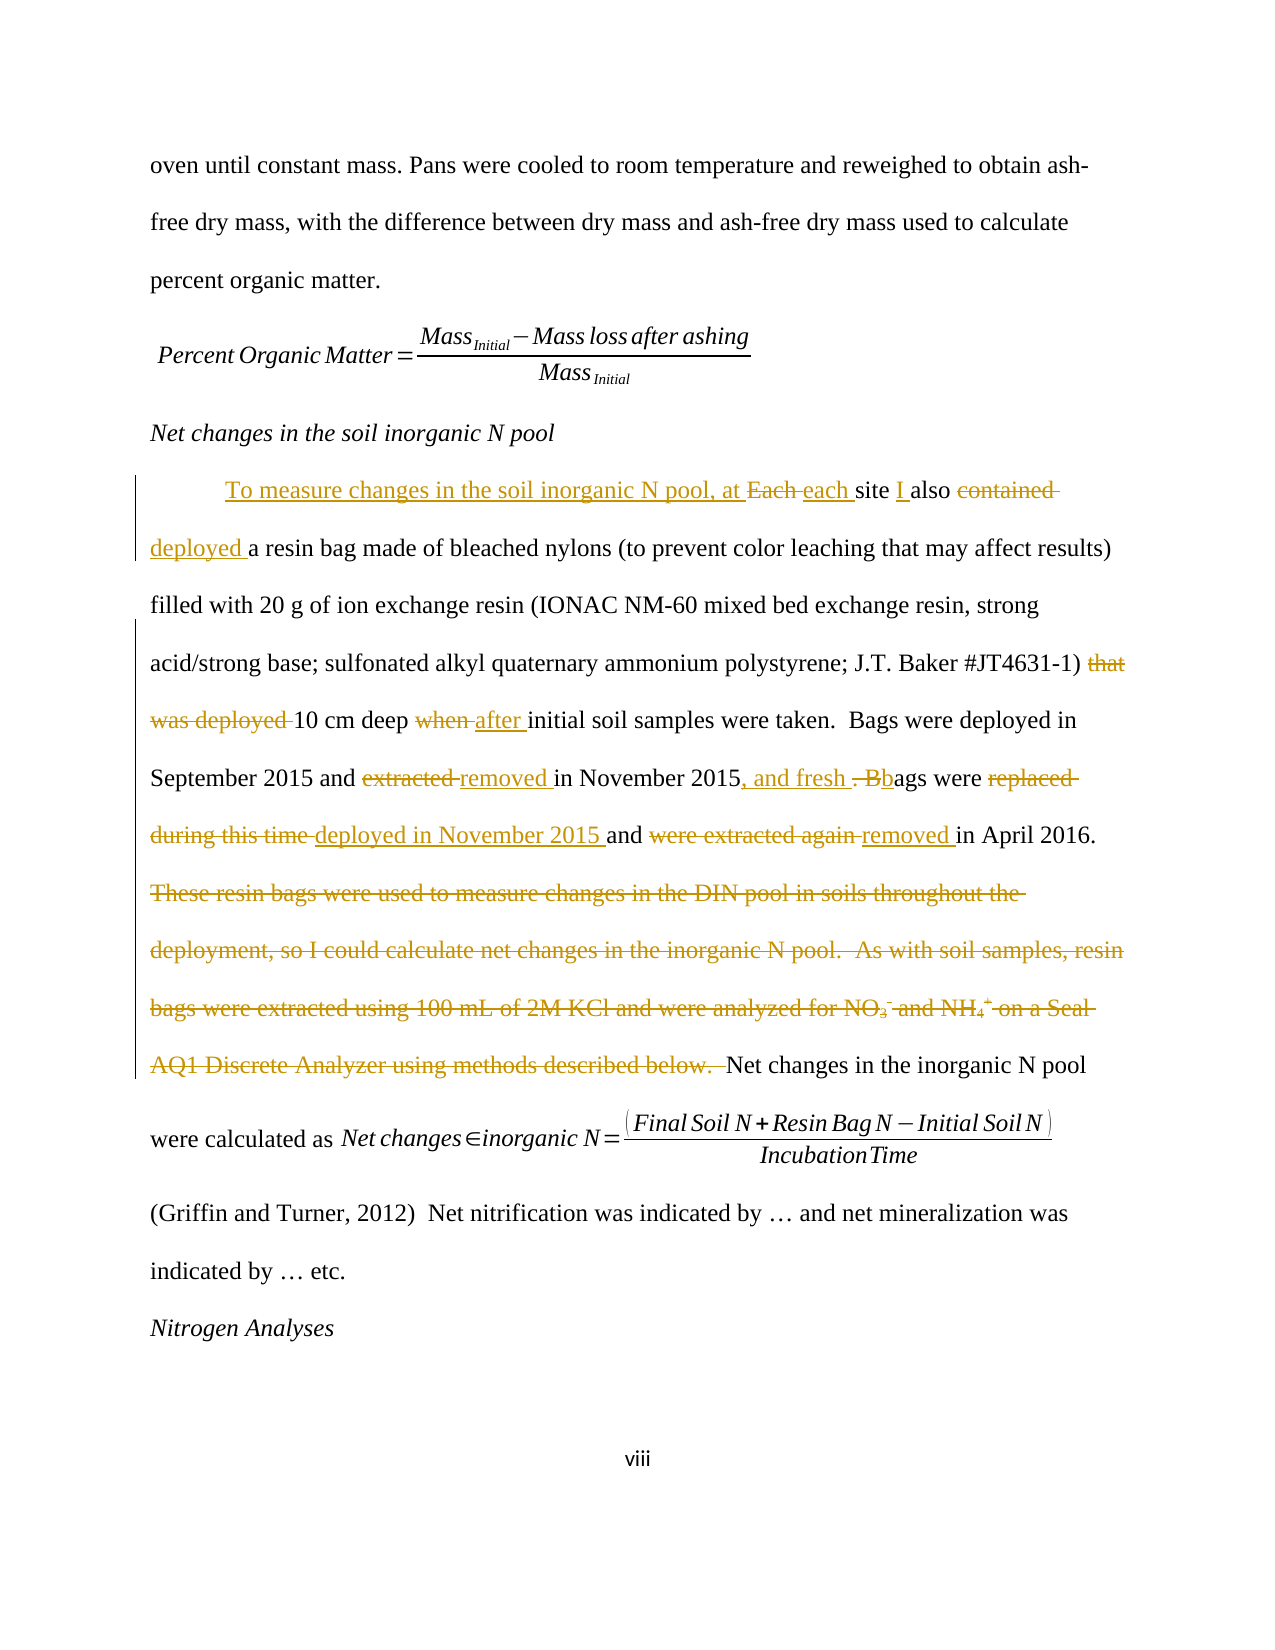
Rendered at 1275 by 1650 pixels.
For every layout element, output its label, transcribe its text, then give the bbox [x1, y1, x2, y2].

text Nitrogen Analyses [150, 1313, 1125, 1342]
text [150, 150, 1125, 294]
text site also a resin bag made of bleached nylons (to prevent color leaching that may affect results) filled with 20 g of ion exchange resin (IONAC NM-60 mixed bed exchange resin, strong acid/strong base; sulfonated alkyl quaternary ammonium polystyrene; J.T. Baker #JT4631-1) 10 cm deep initial soil samples were taken. Bags were deployed in September 2015 and in November 2015ags were and in April 2016. Net changes in the inorganic N pool were calculated as (Griffin and Turner, 2012) Net nitrification was indicated by … and net mineralization was indicated by … etc. [150, 475, 1125, 1284]
text Net changes in the soil inorganic N pool [150, 418, 1125, 446]
